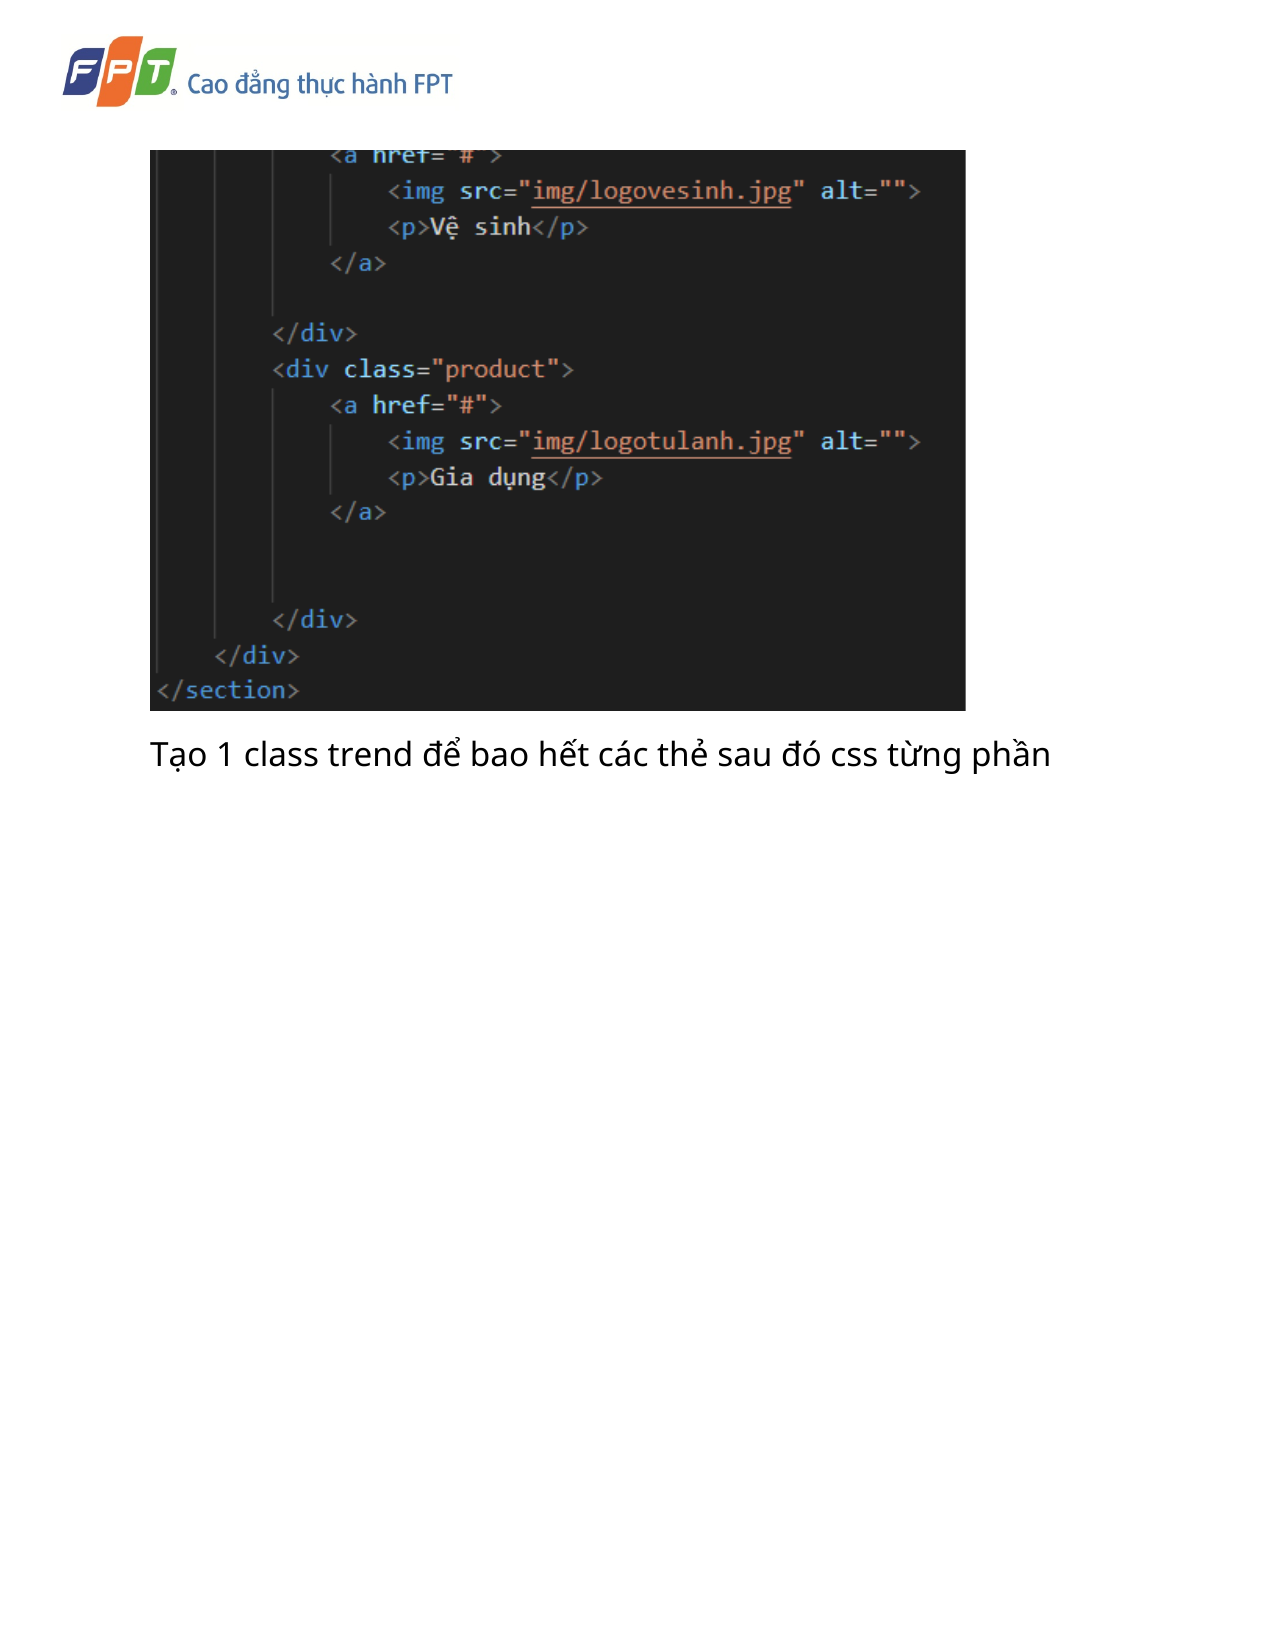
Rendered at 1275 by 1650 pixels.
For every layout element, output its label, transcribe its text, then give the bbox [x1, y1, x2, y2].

picture [61, 34, 460, 111]
text Tạo 1 class trend để bao hết các thẻ sau đó css từng phần [150, 730, 1125, 776]
picture [150, 150, 966, 711]
